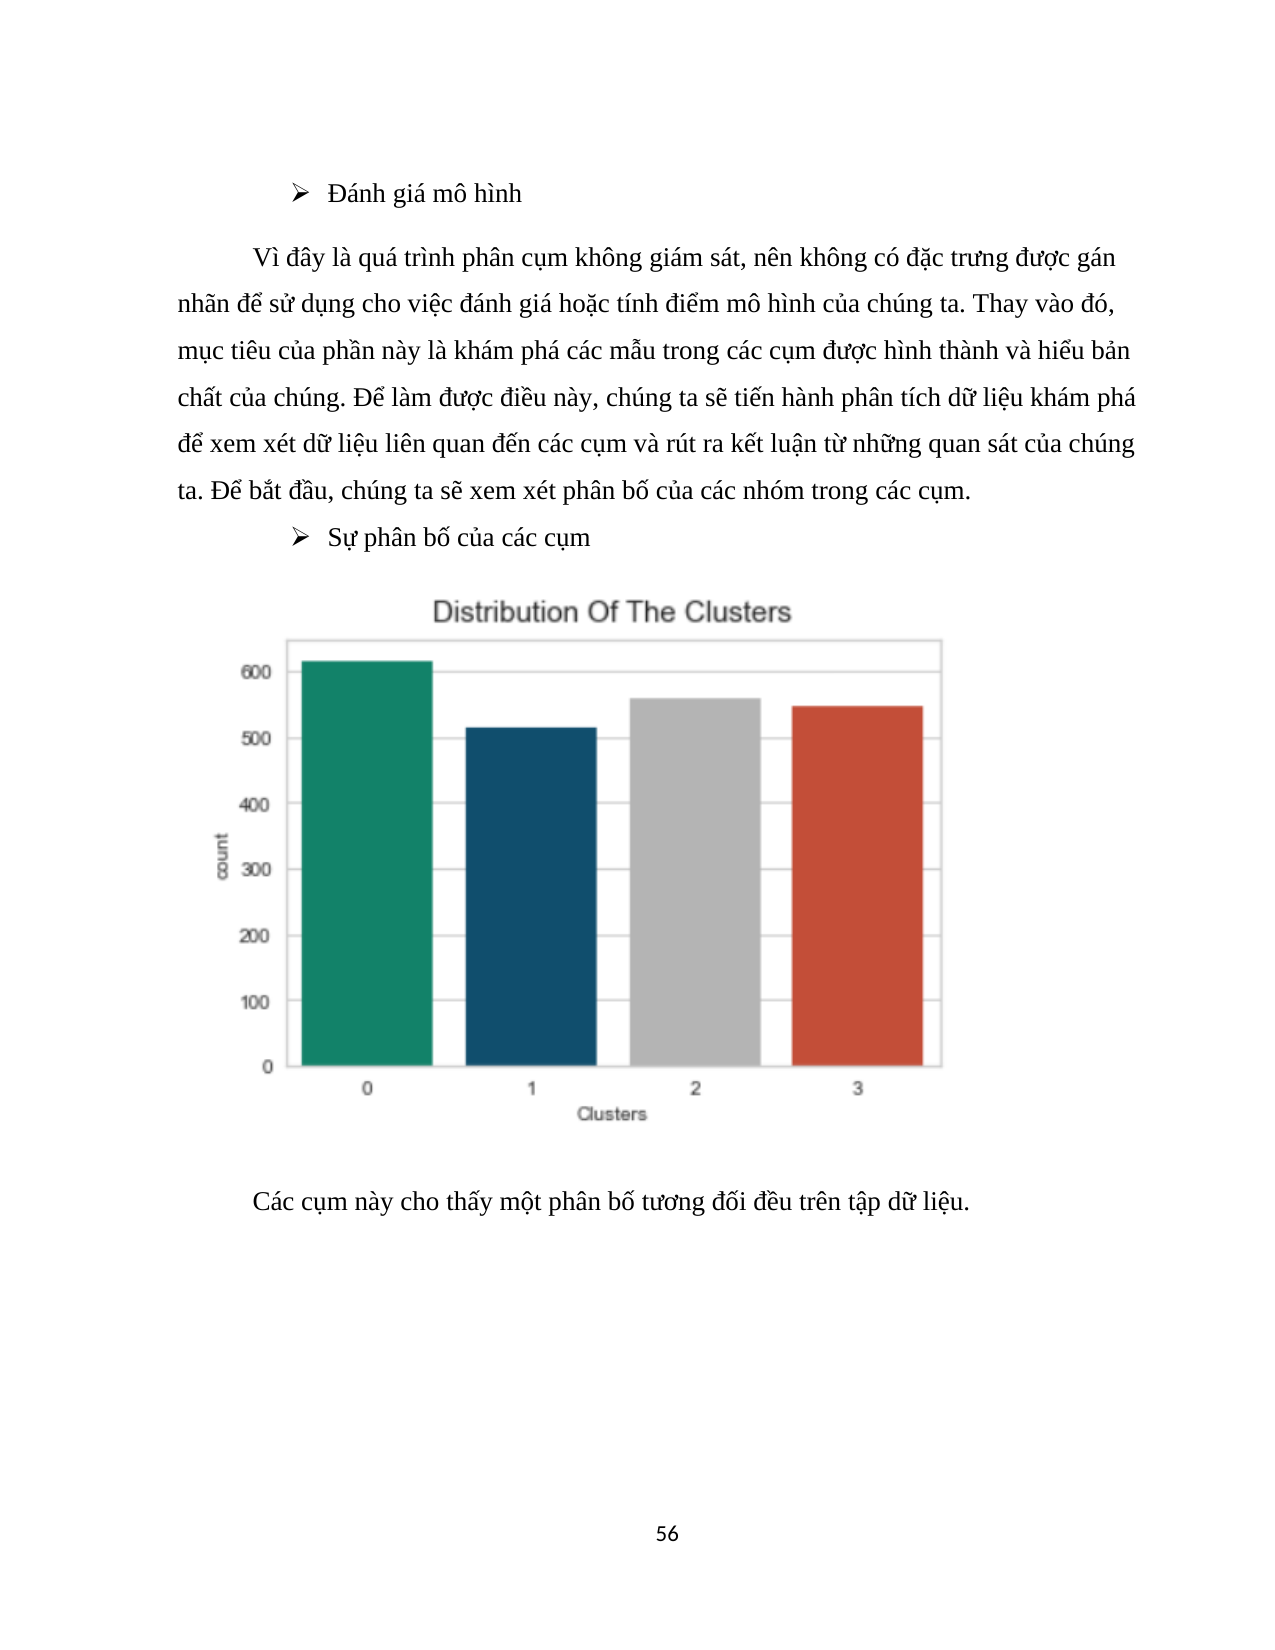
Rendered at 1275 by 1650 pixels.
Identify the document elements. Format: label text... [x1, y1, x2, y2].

list Sự phân bố của các cụm [290, 521, 1157, 552]
text Vì đây là quá trình phân cụm không giám sát, nên không có đặc trưng được gán nhãn để sử dụng cho việc đánh giá hoặc tính điểm mô hình của chúng ta. Thay vào đó, mục tiêu của phần này là khám phá các mẫu trong các cụm được hình thành và hiểu bản chất của chúng. Để làm được điều này, chúng ta sẽ tiến hành phân tích dữ liệu khám phá để xem xét dữ liệu liên quan đến các cụm và rút ra kết luận từ những quan sát của chúng ta. Để bắt đầu, chúng ta sẽ xem xét phân bố của các nhóm trong các cụm. [177, 241, 1157, 505]
list Đánh giá mô hình [290, 177, 1157, 208]
picture [177, 584, 1015, 1155]
text Các cụm này cho thấy một phân bố tương đối đều trên tập dữ liệu. [177, 1185, 1157, 1216]
